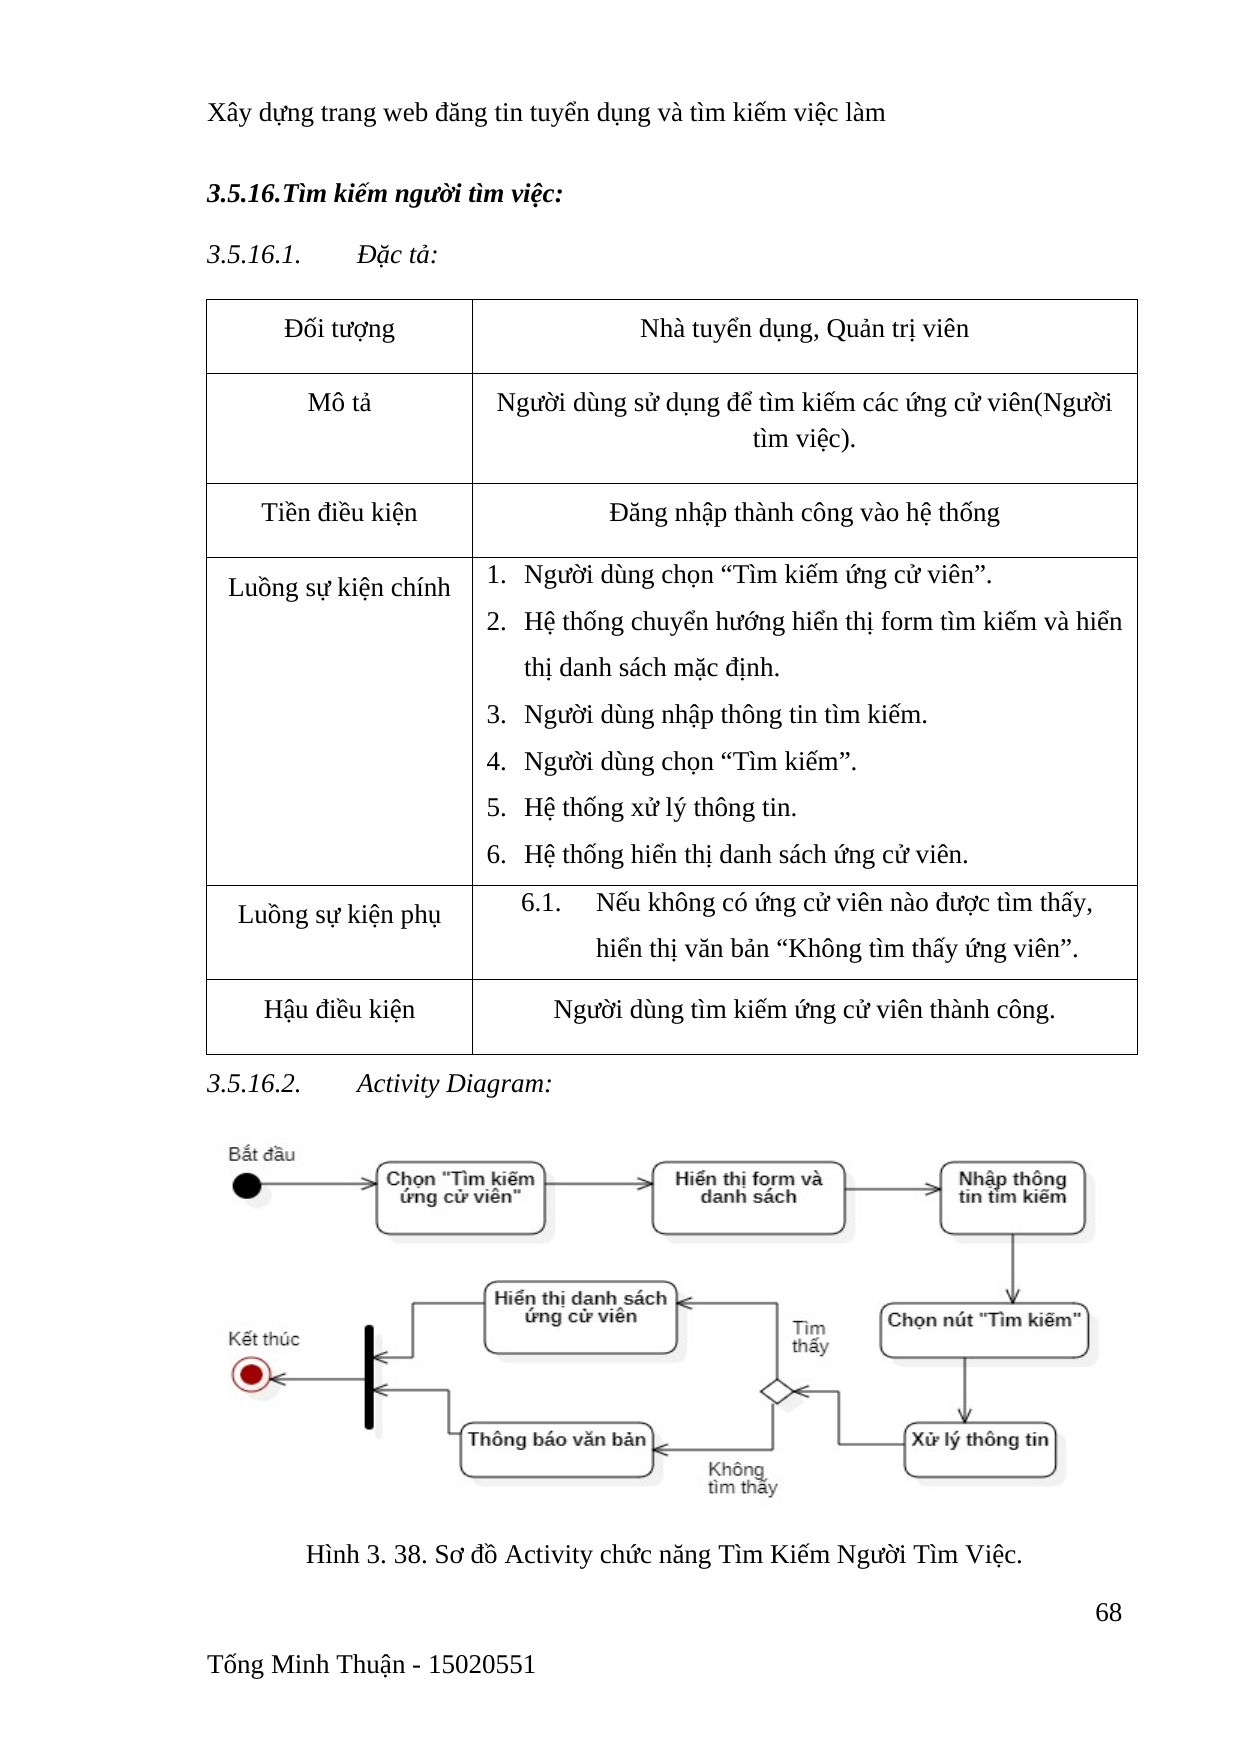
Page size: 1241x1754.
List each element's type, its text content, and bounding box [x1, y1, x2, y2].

table_cell Mô tả [207, 374, 472, 483]
table_cell Người dùng tìm kiếm ứng cử viên thành công. [473, 980, 1137, 1053]
table_cell Người dùng sử dụng để tìm kiếm các ứng cử viên(Người tìm việc). [473, 374, 1137, 483]
table_header Nhà tuyển dụng, Quản trị viên [473, 300, 1137, 373]
table_cell Người dùng chọn “Tìm kiếm ứng cử viên”. Hệ thống chuyển hướng hiển thị form tìm kiếm và hiển thị danh sách mặc định. Người dùng nhập thông tin tìm kiếm. Người dùng chọn “Tìm kiếm”. Hệ thống xử lý thông tin. Hệ thống hiển thị danh sách ứng cử viên. [473, 558, 1137, 885]
table_cell Luồng sự kiện chính [207, 558, 472, 885]
text Activity Diagram: [207, 1067, 1122, 1098]
table_cell Đăng nhập thành công vào hệ thống [473, 484, 1137, 557]
table_cell Tiền điều kiện [207, 484, 472, 557]
picture [206, 1127, 1148, 1509]
text Tìm kiếm người tìm việc: [207, 177, 1122, 208]
table_cell Nếu không có ứng cử viên nào được tìm thấy, hiển thị văn bản “Không tìm thấy ứng viên”. [473, 886, 1137, 979]
table_header Đối tượng [207, 300, 472, 373]
table_cell Hậu điều kiện [207, 980, 472, 1053]
text Đặc tả: [207, 238, 1122, 269]
table_cell Luồng sự kiện phụ [207, 886, 472, 979]
